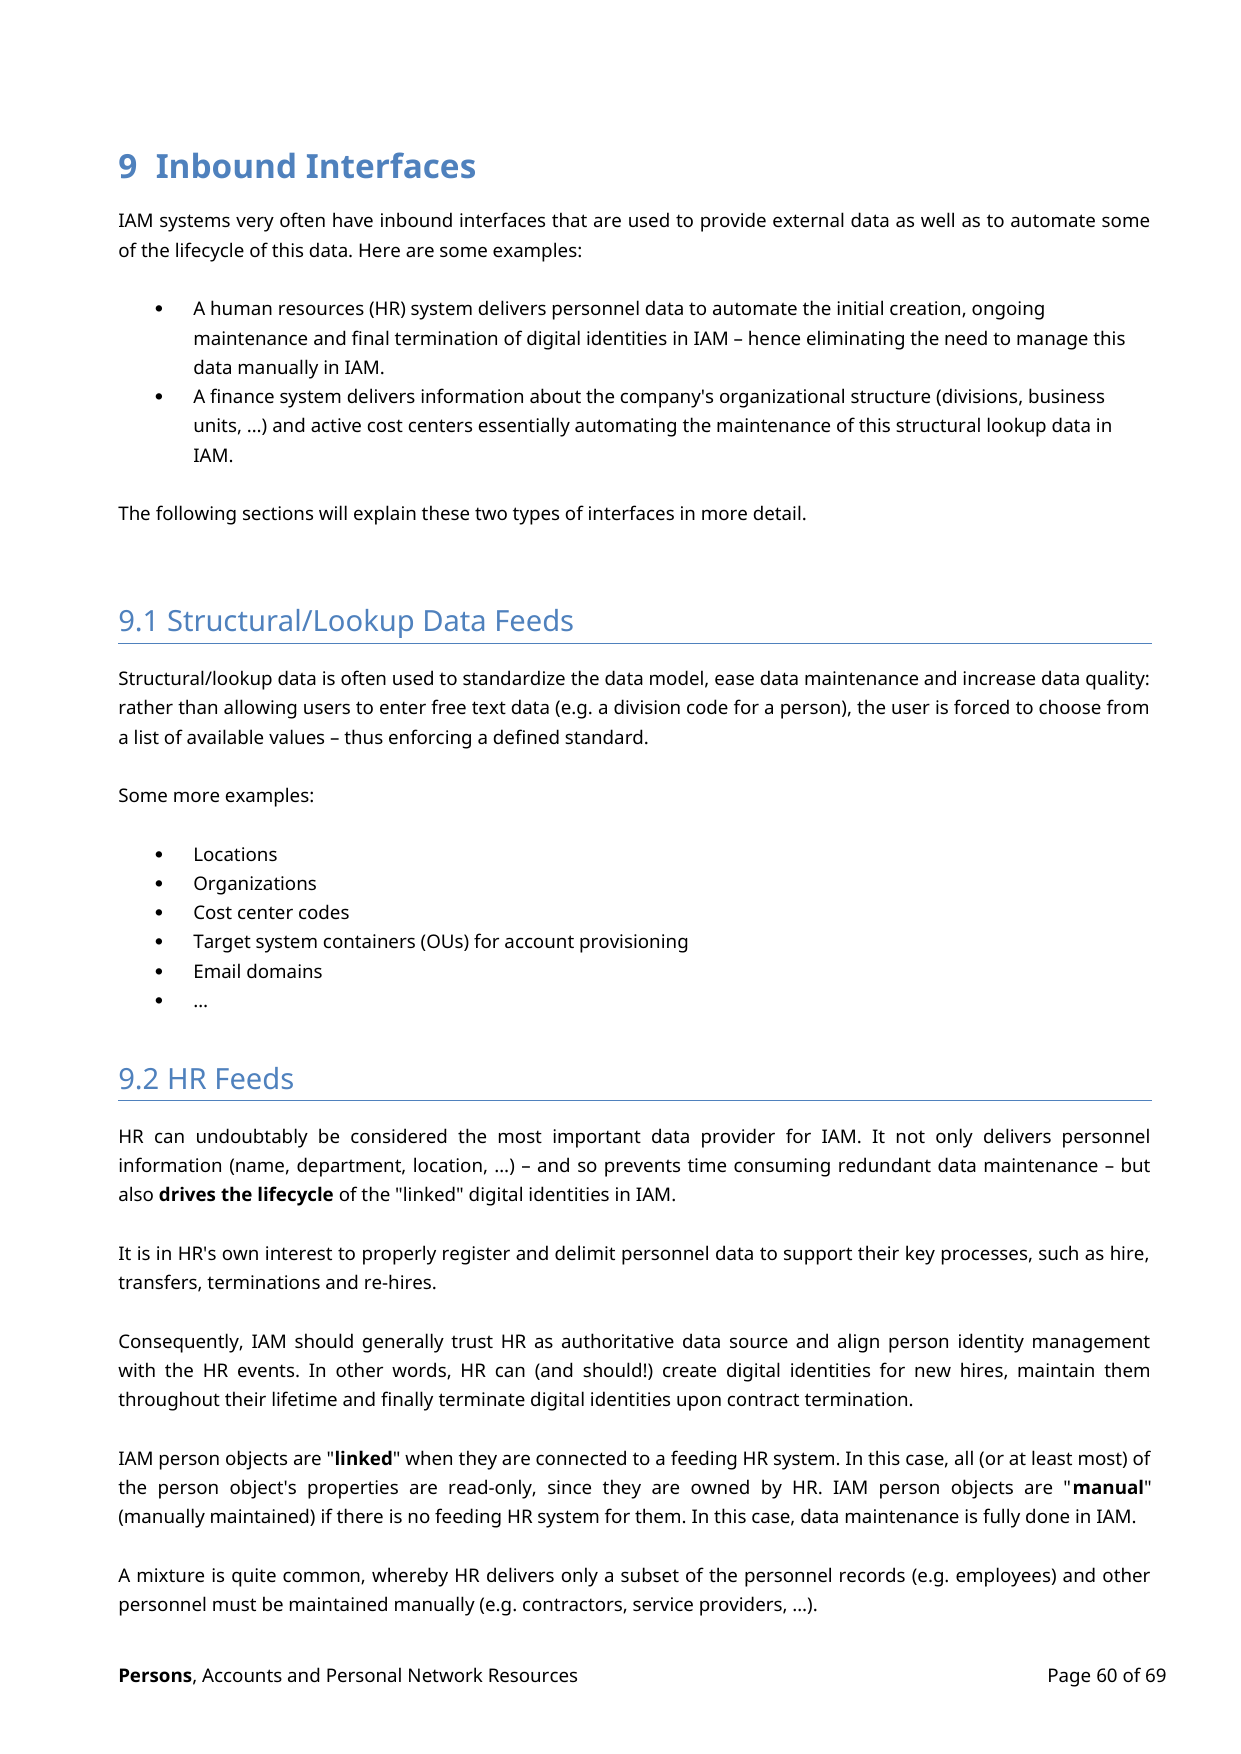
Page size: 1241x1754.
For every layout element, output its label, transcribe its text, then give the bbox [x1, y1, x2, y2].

text Some more examples: [118, 782, 1152, 808]
text Consequently, IAM should generally trust HR as authoritative data source and align person identity management with the HR events. In other words, HR can (and should!) create digital identities for new hires, maintain them throughout their lifetime and finally terminate digital identities upon contract termination. [118, 1328, 1152, 1412]
text IAM systems very often have inbound interfaces that are used to provide external data as well as to automate some of the lifecycle of this data. Here are some examples: [118, 208, 1152, 263]
list A human resources (HR) system delivers personnel data to automate the initial creation, ongoing maintenance and final termination of digital identities in IAM – hence eliminating the need to manage this data manually in IAM. [156, 296, 1152, 380]
subtitle HR Feeds [118, 1058, 1152, 1100]
subtitle Structural/Lookup Data Feeds [118, 601, 1152, 643]
list Email domains [156, 958, 1152, 984]
text HR can undoubtably be considered the most important data provider for IAM. It not only delivers personnel information (name, department, location, …) – and so prevents time consuming redundant data maintenance – but also drives the lifecycle of the "linked" digital identities in IAM. [118, 1123, 1152, 1207]
list A finance system delivers information about the company's organizational structure (divisions, business units, …) and active cost centers essentially automating the maintenance of this structural lookup data in IAM. [156, 383, 1152, 467]
text The following sections will explain these two types of interfaces in more detail. [118, 501, 1152, 526]
text It is in HR's own interest to properly register and delimit personnel data to support their key processes, such as hire, transfers, terminations and re-hires. [118, 1240, 1152, 1295]
subtitle Inbound Interfaces [118, 143, 1152, 188]
list Cost center codes [156, 899, 1152, 925]
text Structural/lookup data is often used to standardize the data model, ease data maintenance and increase data quality: rather than allowing users to enter free text data (e.g. a division code for a person), the user is forced to choose from a list of available values – thus enforcing a defined standard. [118, 665, 1152, 749]
text A mixture is quite common, whereby HR delivers only a subset of the personnel records (e.g. employees) and other personnel must be maintained manually (e.g. contractors, service providers, …). [118, 1562, 1152, 1617]
text IAM person objects are "linked" when they are connected to a feeding HR system. In this case, all (or at least most) of the person object's properties are read-only, since they are owned by HR. IAM person objects are "manual" (manually maintained) if there is no feeding HR system for them. In this case, data maintenance is fully done in IAM. [118, 1445, 1152, 1529]
list Organizations [156, 870, 1152, 896]
list … [156, 987, 1152, 1013]
list Target system containers (OUs) for account provisioning [156, 929, 1152, 954]
list Locations [156, 841, 1152, 867]
